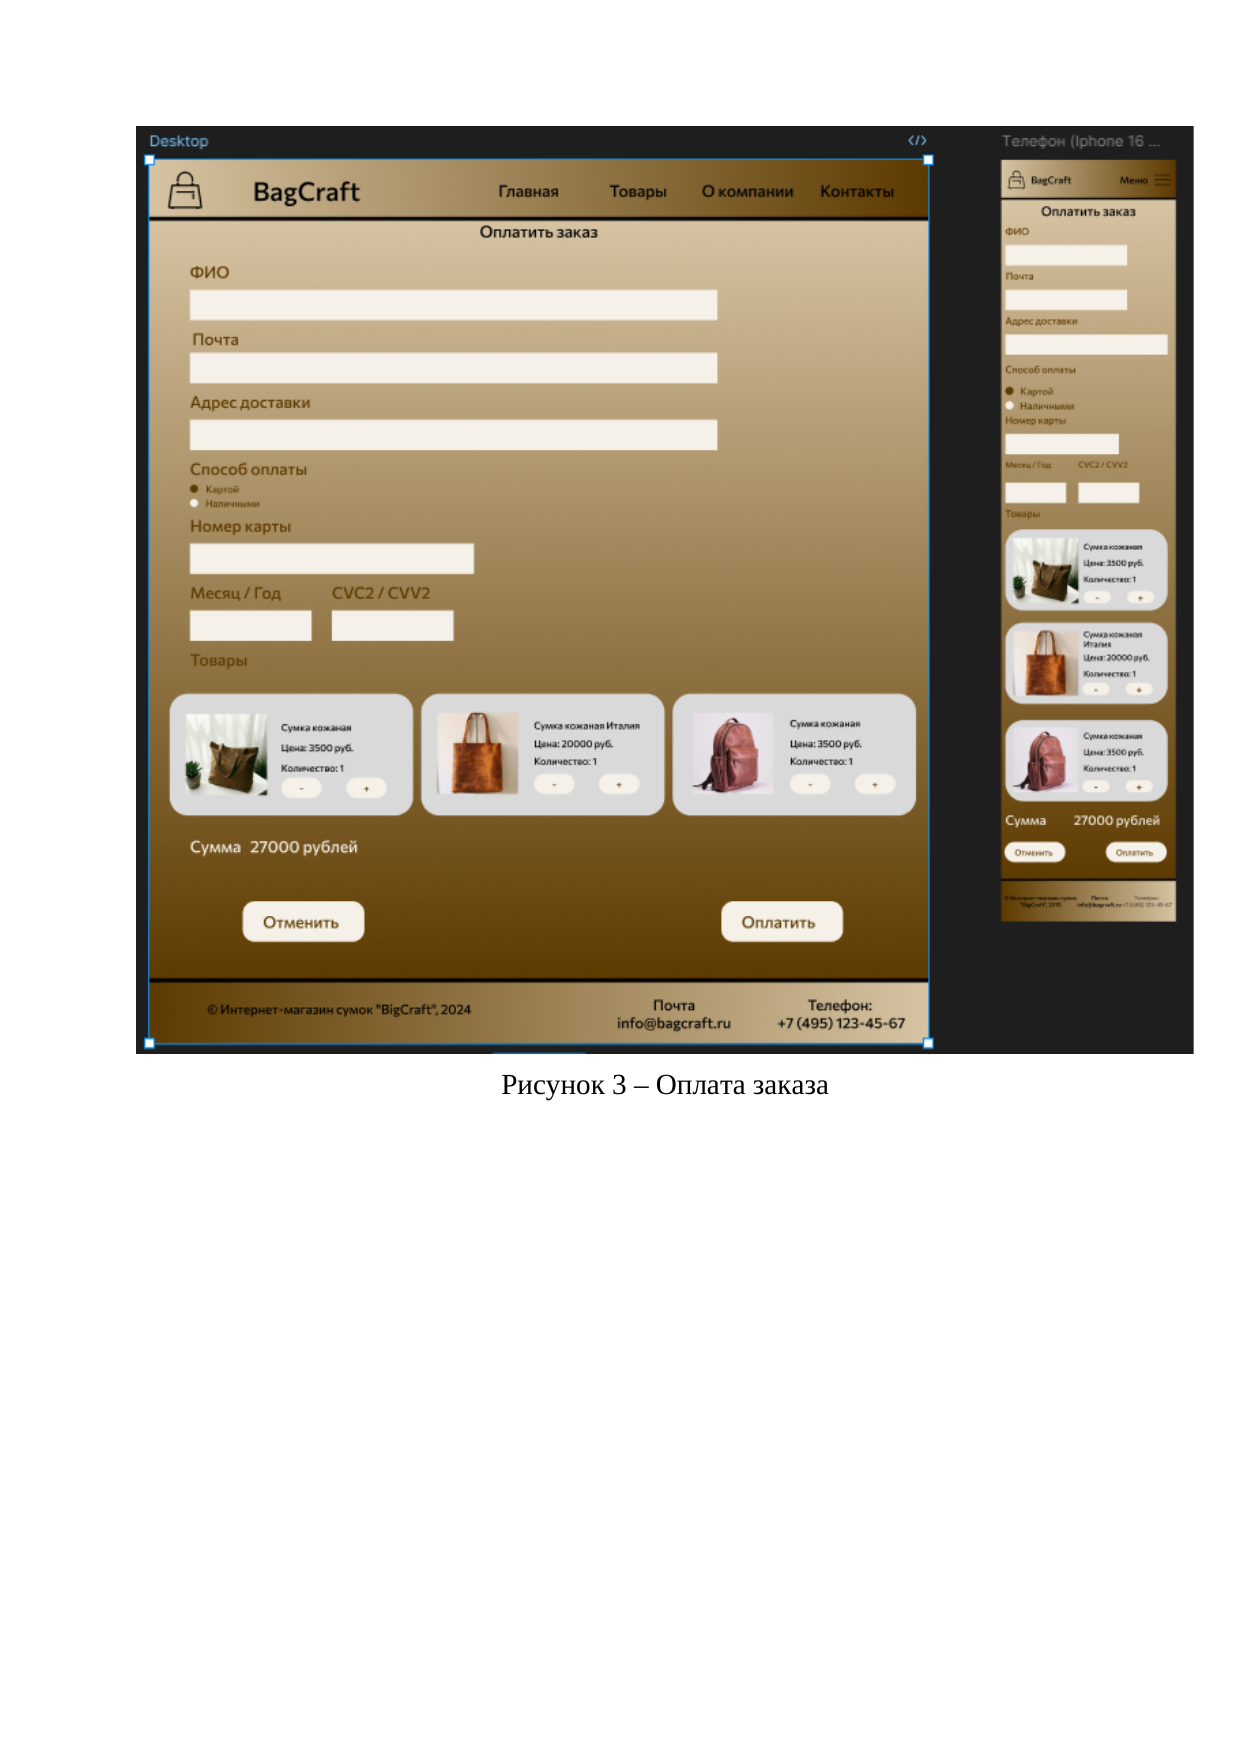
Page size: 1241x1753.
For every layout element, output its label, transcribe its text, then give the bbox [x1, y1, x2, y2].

picture [136, 126, 1194, 1054]
text Рисунок 3 – Оплата заказа [135, 1067, 1194, 1101]
